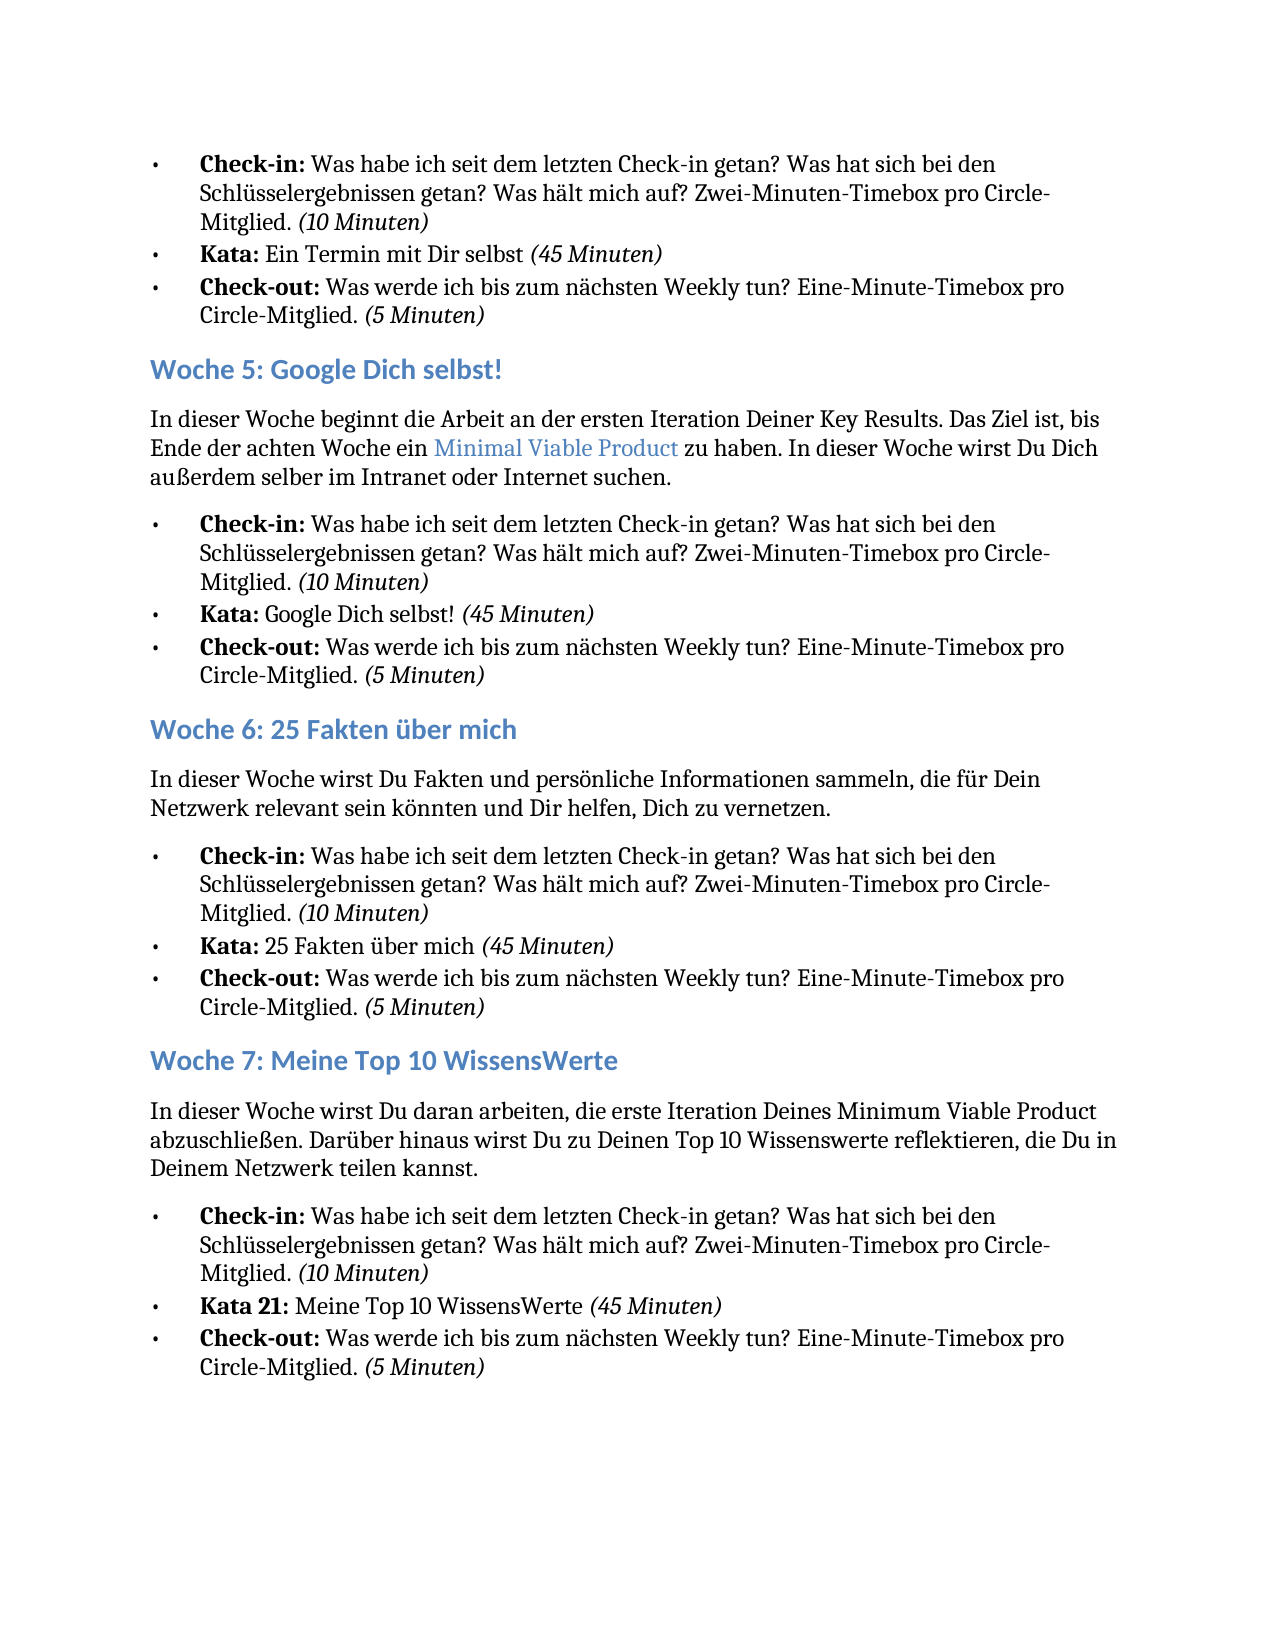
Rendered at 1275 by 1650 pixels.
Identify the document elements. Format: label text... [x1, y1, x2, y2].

list Check-out: Was werde ich bis zum nächsten Weekly tun? Eine-Minute-Timebox pro Circle-Mitglied. (5 Minuten) [150, 964, 1125, 1022]
subtitle Woche 5: Google Dich selbst! [150, 351, 1125, 386]
list Check-out: Was werde ich bis zum nächsten Weekly tun? Eine-Minute-Timebox pro Circle-Mitglied. (5 Minuten) [150, 633, 1125, 690]
list Kata: 25 Fakten über mich (45 Minuten) [150, 932, 1125, 960]
list Kata: Ein Termin mit Dir selbst (45 Minuten) [150, 240, 1125, 269]
subtitle Woche 7: Meine Top 10 WissensWerte [150, 1042, 1125, 1078]
list Kata 21: Meine Top 10 WissensWerte (45 Minuten) [150, 1292, 1125, 1321]
list Kata: Google Dich selbst! (45 Minuten) [150, 600, 1125, 629]
text In dieser Woche wirst Du Fakten und persönliche Informationen sammeln, die für Dein Netzwerk relevant sein könnten und Dir helfen, Dich zu vernetzen. [150, 765, 1125, 823]
subtitle Woche 6: 25 Fakten über mich [150, 711, 1125, 747]
text In dieser Woche wirst Du daran arbeiten, die erste Iteration Deines Minimum Viable Product abzuschließen. Darüber hinaus wirst Du zu Deinen Top 10 Wissenswerte reflektieren, die Du in Deinem Netzwerk teilen kannst. [150, 1097, 1125, 1183]
list Check-out: Was werde ich bis zum nächsten Weekly tun? Eine-Minute-Timebox pro Circle-Mitglied. (5 Minuten) [150, 272, 1125, 330]
list Check-out: Was werde ich bis zum nächsten Weekly tun? Eine-Minute-Timebox pro Circle-Mitglied. (5 Minuten) [150, 1324, 1125, 1382]
text In dieser Woche beginnt die Arbeit an der ersten Iteration Deiner Key Results. Das Ziel ist, bis Ende der achten Woche ein Minimal Viable Product zu haben. In dieser Woche wirst Du Dich außerdem selber im Intranet oder Internet suchen. [150, 405, 1125, 491]
